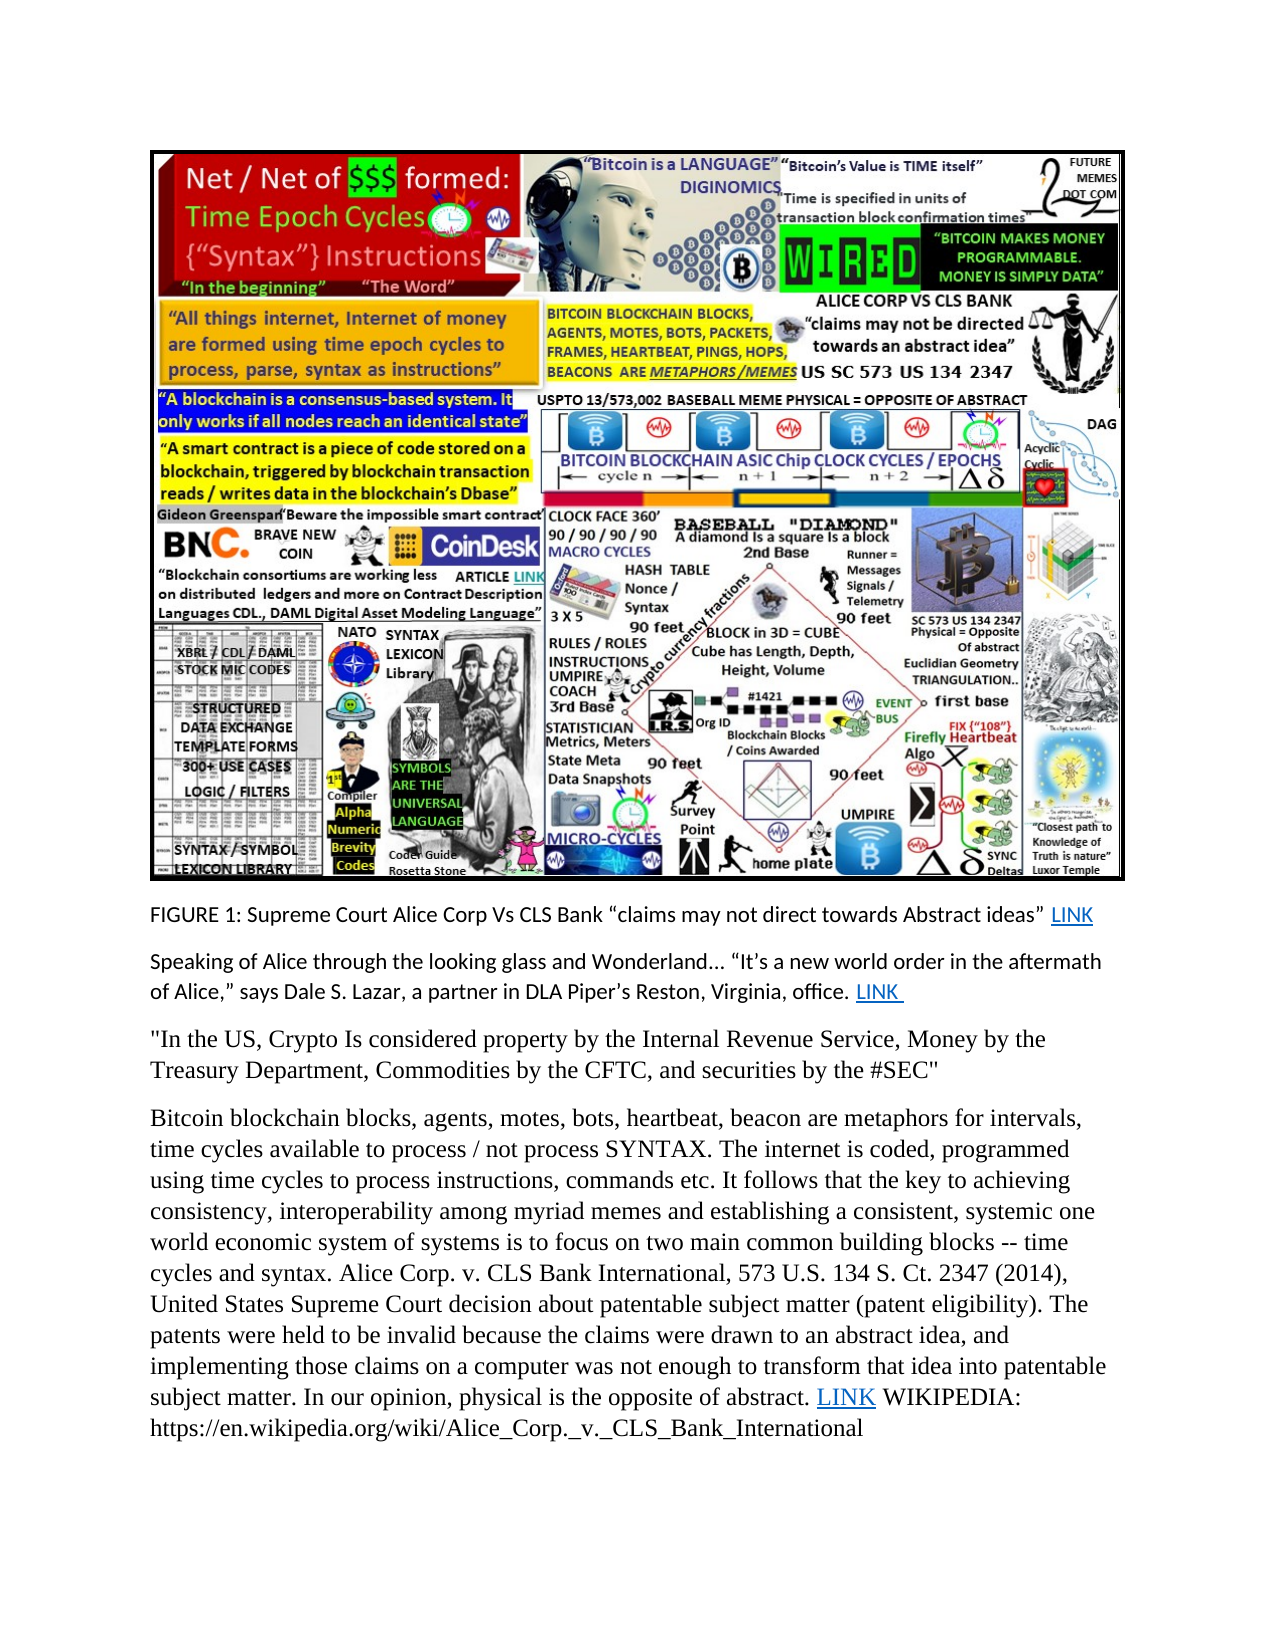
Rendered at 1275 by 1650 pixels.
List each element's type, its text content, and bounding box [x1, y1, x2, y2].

picture [154, 154, 1121, 877]
text "In the US, Crypto Is considered property by the Internal Revenue Service, Money by the Treasury Department, Commodities by the CFTC, and securities by the #SEC" [150, 1024, 1125, 1084]
text Speaking of Alice through the looking glass and Wonderland... “It’s a new world order in the aftermath of Alice,” says Dale S. Lazar, a partner in DLA Piper’s Reston, Virginia, office. LINK [150, 947, 1125, 1005]
text Bitcoin blockchain blocks, agents, motes, bots, heartbeat, beacon are metaphors for intervals, time cycles available to process / not process SYNTAX. The internet is coded, programmed using time cycles to process instructions, commands etc. It follows that the key to achieving consistency, interoperability among myriad memes and establishing a consistent, systemic one world economic system of systems is to focus on two main common building blocks -- time cycles and syntax. Alice Corp. v. CLS Bank International, 573 U.S. 134 S. Ct. 2347 (2014), United States Supreme Court decision about patentable subject matter (patent eligibility). The patents were held to be invalid because the claims were drawn to an abstract idea, and implementing those claims on a computer was not enough to transform that idea into patentable subject matter. In our opinion, physical is the opposite of abstract. LINK WIKIPEDIA: https://en.wikipedia.org/wiki/Alice_Corp._v._CLS_Bank_International [150, 1103, 1125, 1442]
text FIGURE 1: Supreme Court Alice Corp Vs CLS Bank “claims may not direct towards Abstract ideas” LINK [150, 900, 1125, 928]
